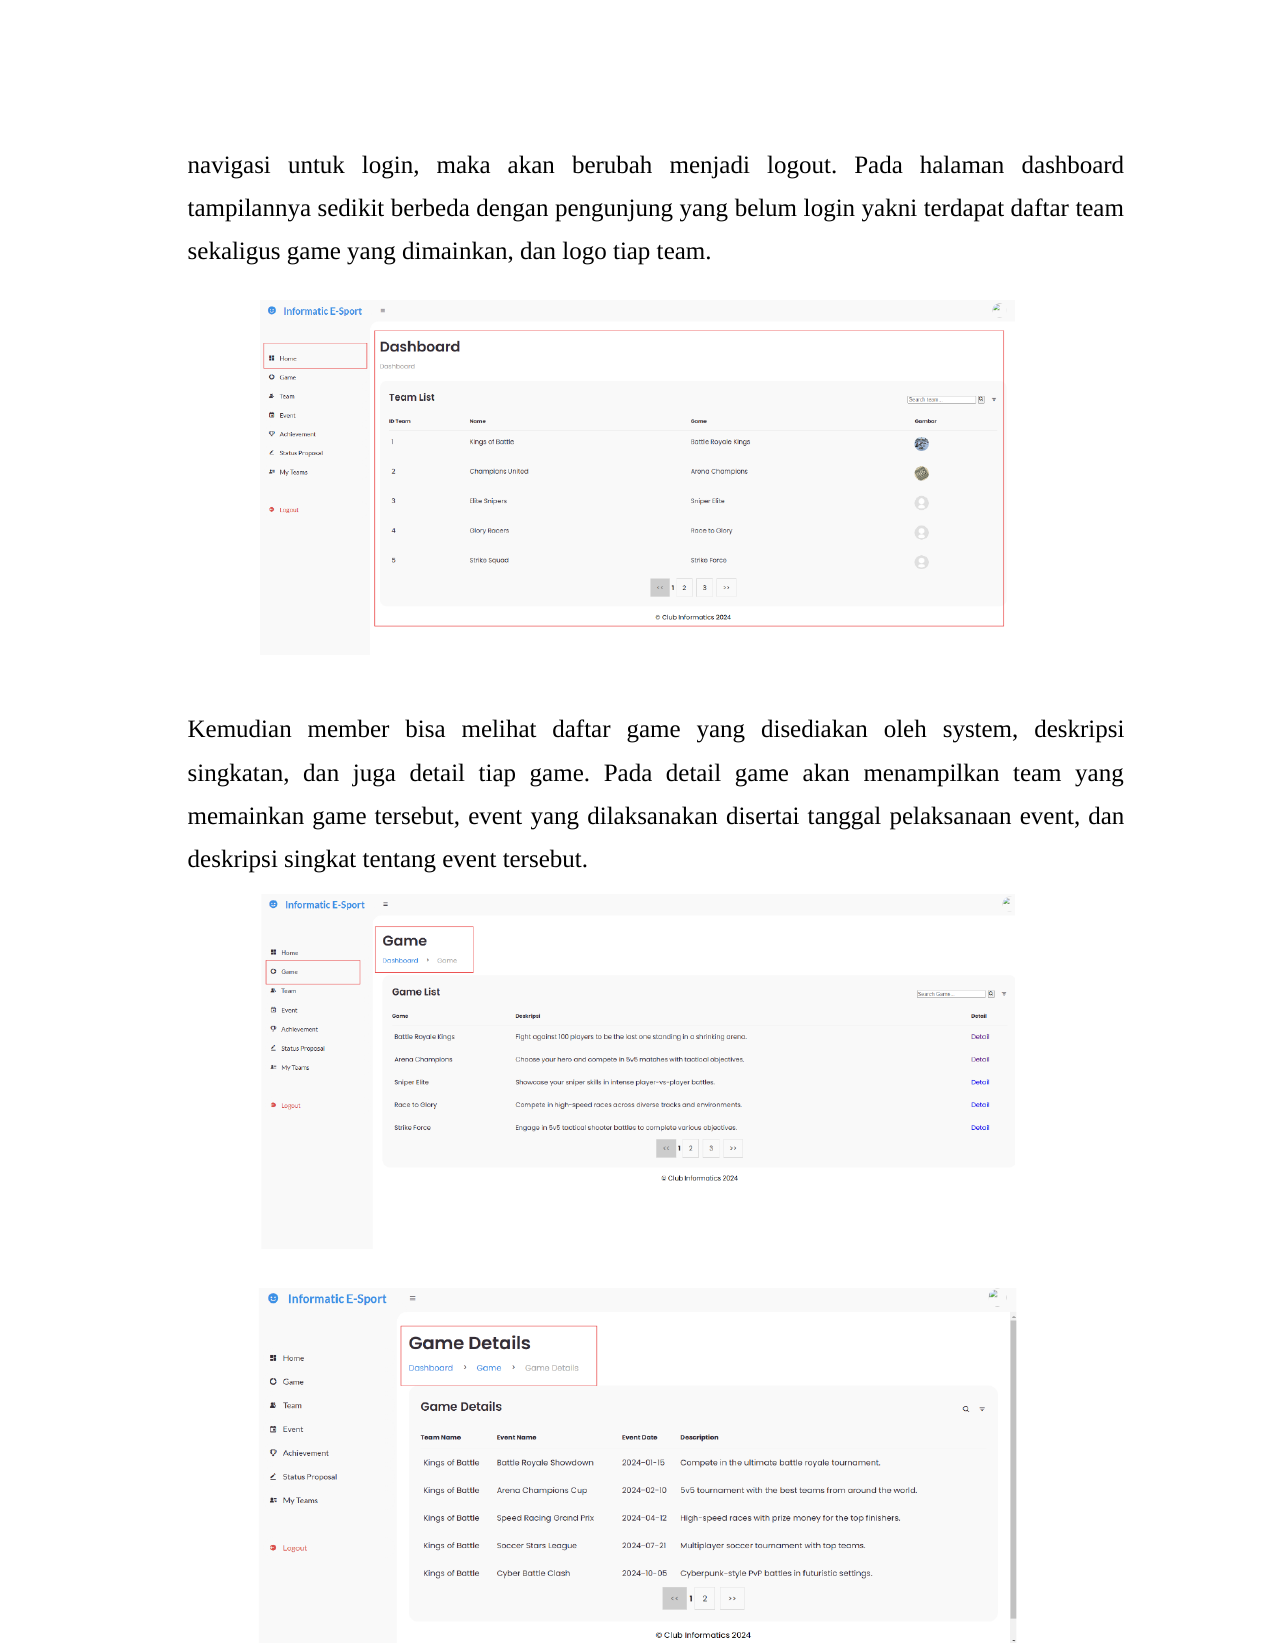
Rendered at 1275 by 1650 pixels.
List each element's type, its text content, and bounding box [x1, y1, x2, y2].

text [187, 150, 1125, 265]
picture [261, 894, 1015, 1249]
picture [260, 300, 1015, 655]
picture [258, 1288, 1017, 1643]
text Kemudian member bisa melihat daftar game yang disediakan oleh system, deskripsi singkatan, dan juga detail tiap game. Pada detail game akan menampilkan team yang memainkan game tersebut, event yang dilaksanakan disertai tanggal pelaksanaan event, dan deskripsi singkat tentang event tersebut. [187, 714, 1125, 873]
